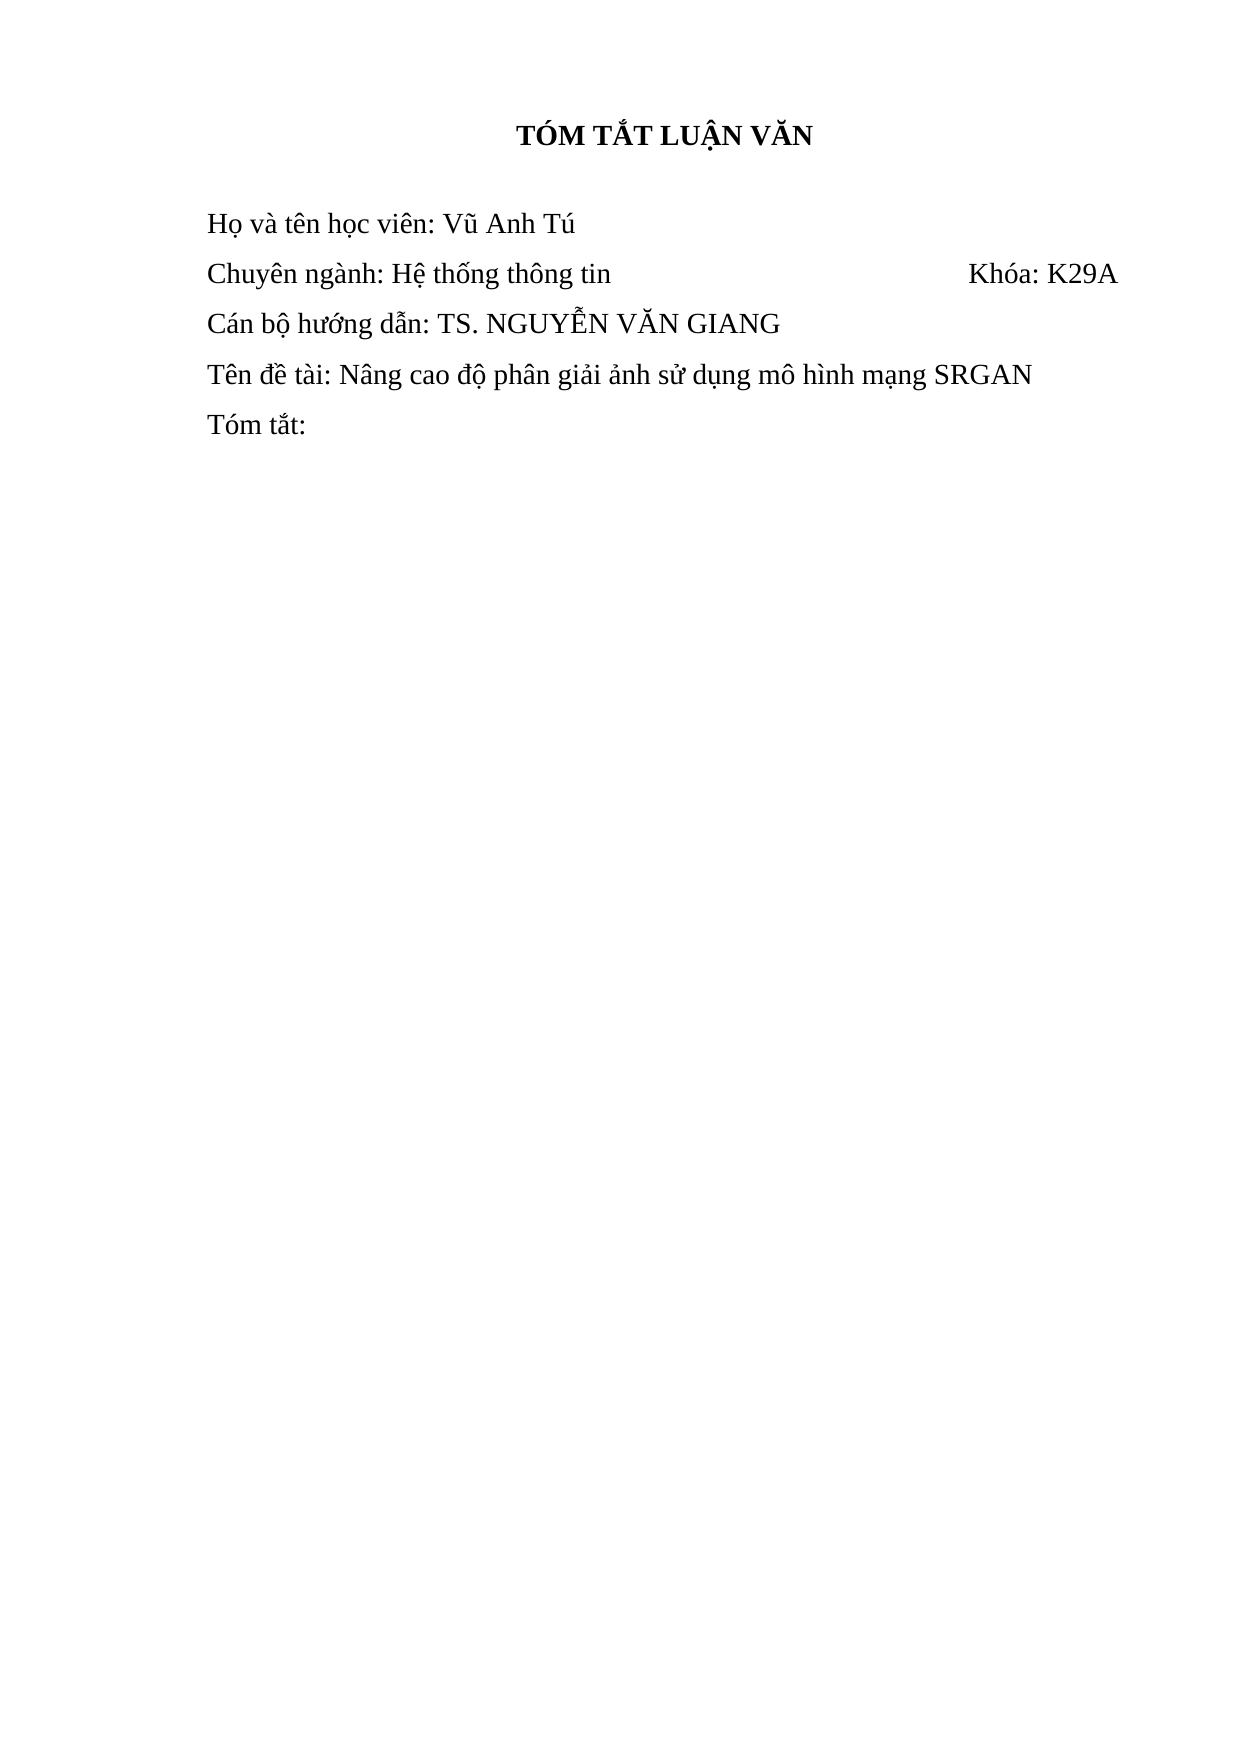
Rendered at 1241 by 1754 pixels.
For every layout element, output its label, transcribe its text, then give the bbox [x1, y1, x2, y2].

text Họ và tên học viên: Vũ Anh Tú [207, 206, 1122, 239]
text TÓM TẮT LUẬN VĂN [207, 118, 1122, 152]
text Chuyên ngành: Hệ thống thông tin Khóa: K29A [207, 256, 1122, 290]
text Cán bộ hướng dẫn: TS. NGUYỄN VĂN GIANG [207, 307, 1122, 340]
text Tên đề tài: Nâng cao độ phân giải ảnh sử dụng mô hình mạng SRGAN [207, 357, 1122, 390]
text Tóm tắt: [207, 407, 1122, 441]
